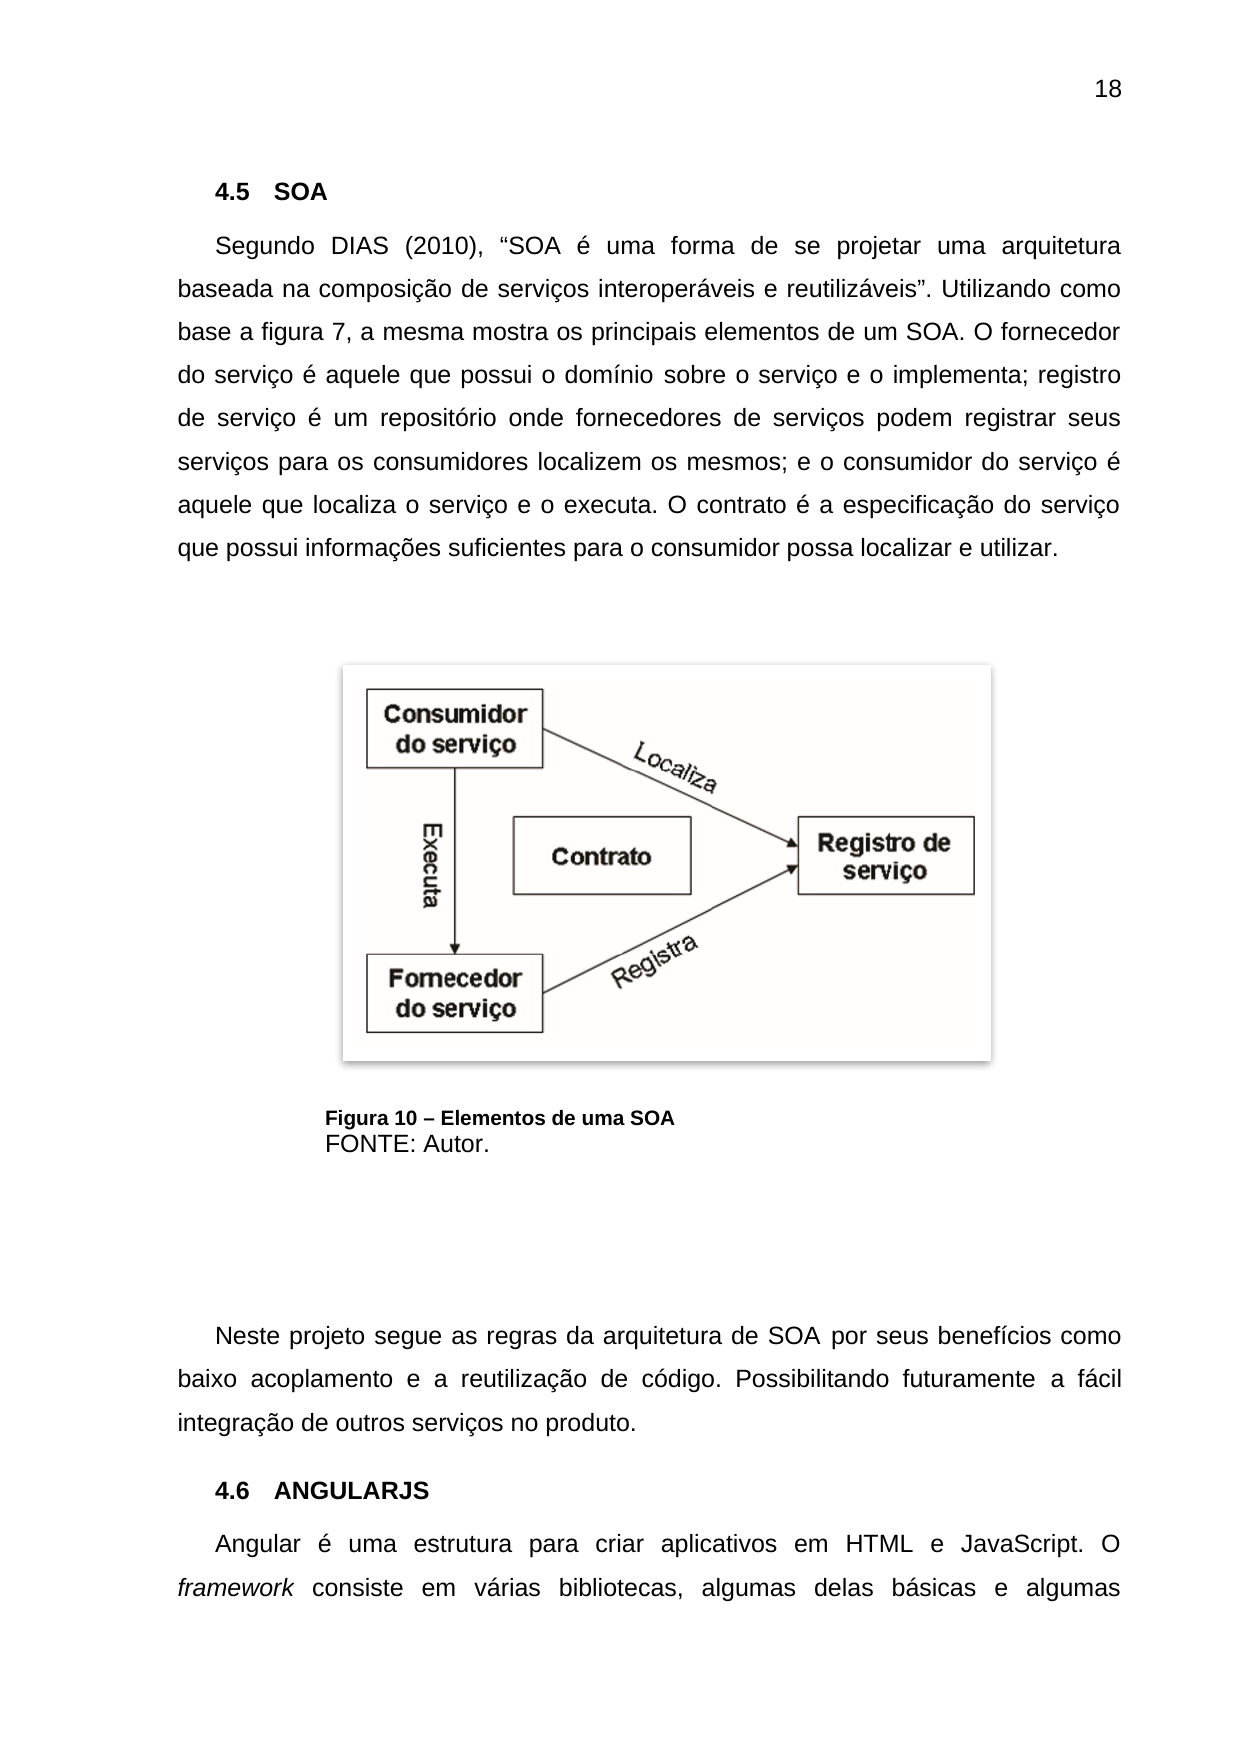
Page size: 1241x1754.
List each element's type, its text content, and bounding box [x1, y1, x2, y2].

subtitle SOA [215, 177, 1122, 206]
text Neste projeto segue as regras da arquitetura de SOA por seus benefícios como baixo acoplamento e a reutilização de código. Possibilitando futuramente a fácil integração de outros serviços no produto. [177, 1321, 1122, 1436]
text Figura 10 – Elementos de uma SOA [325, 1105, 1122, 1129]
subtitle ANGULARJS [215, 1476, 1122, 1504]
text FONTE: Autor. [325, 1129, 1122, 1158]
picture [357, 679, 976, 1047]
text Segundo DIAS (2010), “SOA é uma forma de se projetar uma arquitetura baseada na composição de serviços interoperáveis e reutilizáveis”. Utilizando como base a figura 7, a mesma mostra os principais elementos de um SOA. O fornecedor do serviço é aquele que possui o domínio sobre o serviço e o implementa; registro de serviço é um repositório onde fornecedores de serviços podem registrar seus serviços para os consumidores localizem os mesmos; e o consumidor do serviço é aquele que localiza o serviço e o executa. O contrato é a especificação do serviço que possui informações suficientes para o consumidor possa localizar e utilizar. [177, 231, 1122, 562]
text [177, 1529, 1122, 1573]
